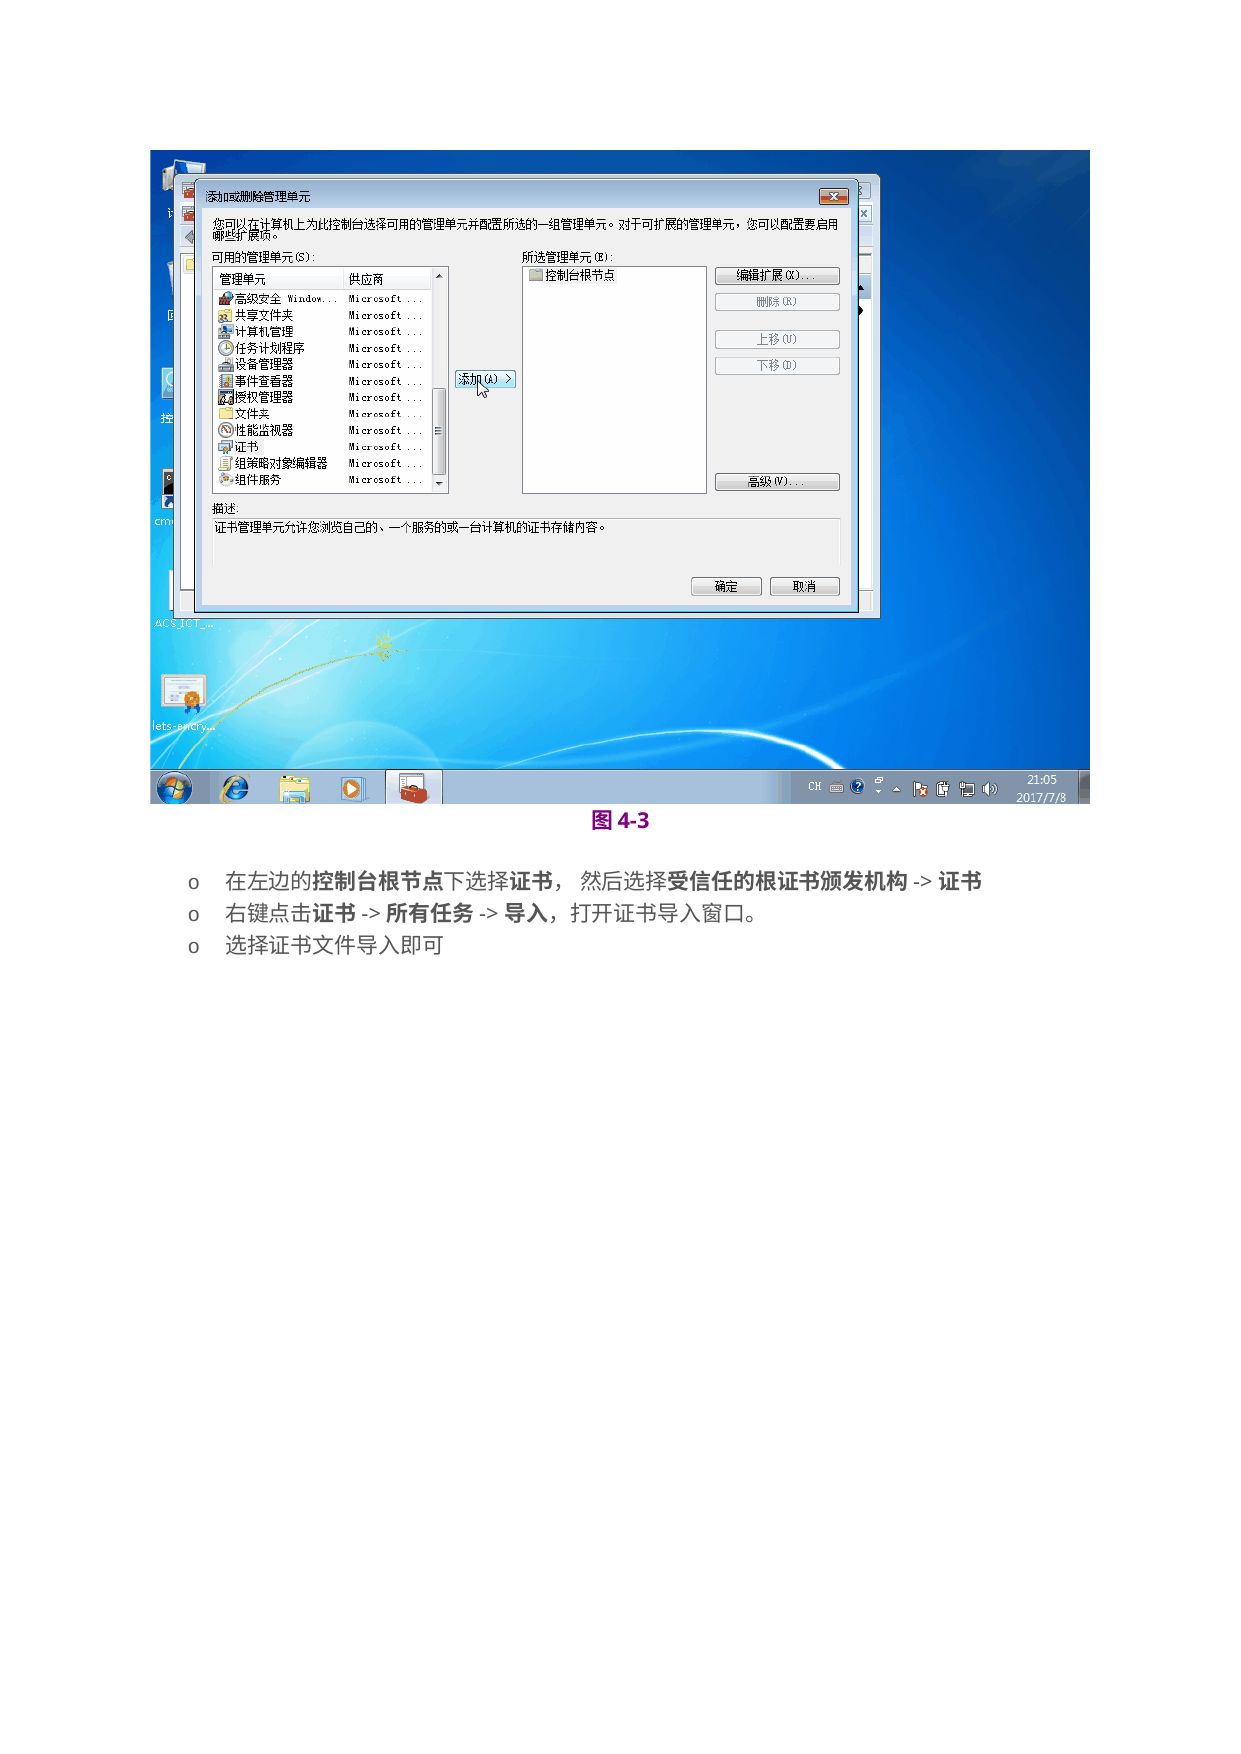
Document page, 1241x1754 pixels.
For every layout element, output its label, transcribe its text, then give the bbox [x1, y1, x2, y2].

list 在左边的控制台根节点下选择证书， 然后选择受信任的根证书颁发机构 -> 证书 [187, 864, 1090, 896]
list 选择证书文件导入即可 [187, 928, 1090, 959]
list 右键点击证书 -> 所有任务 -> 导入，打开证书导入窗口。 [187, 896, 1090, 928]
text 图4-3 [150, 804, 1090, 835]
picture [150, 150, 1090, 804]
